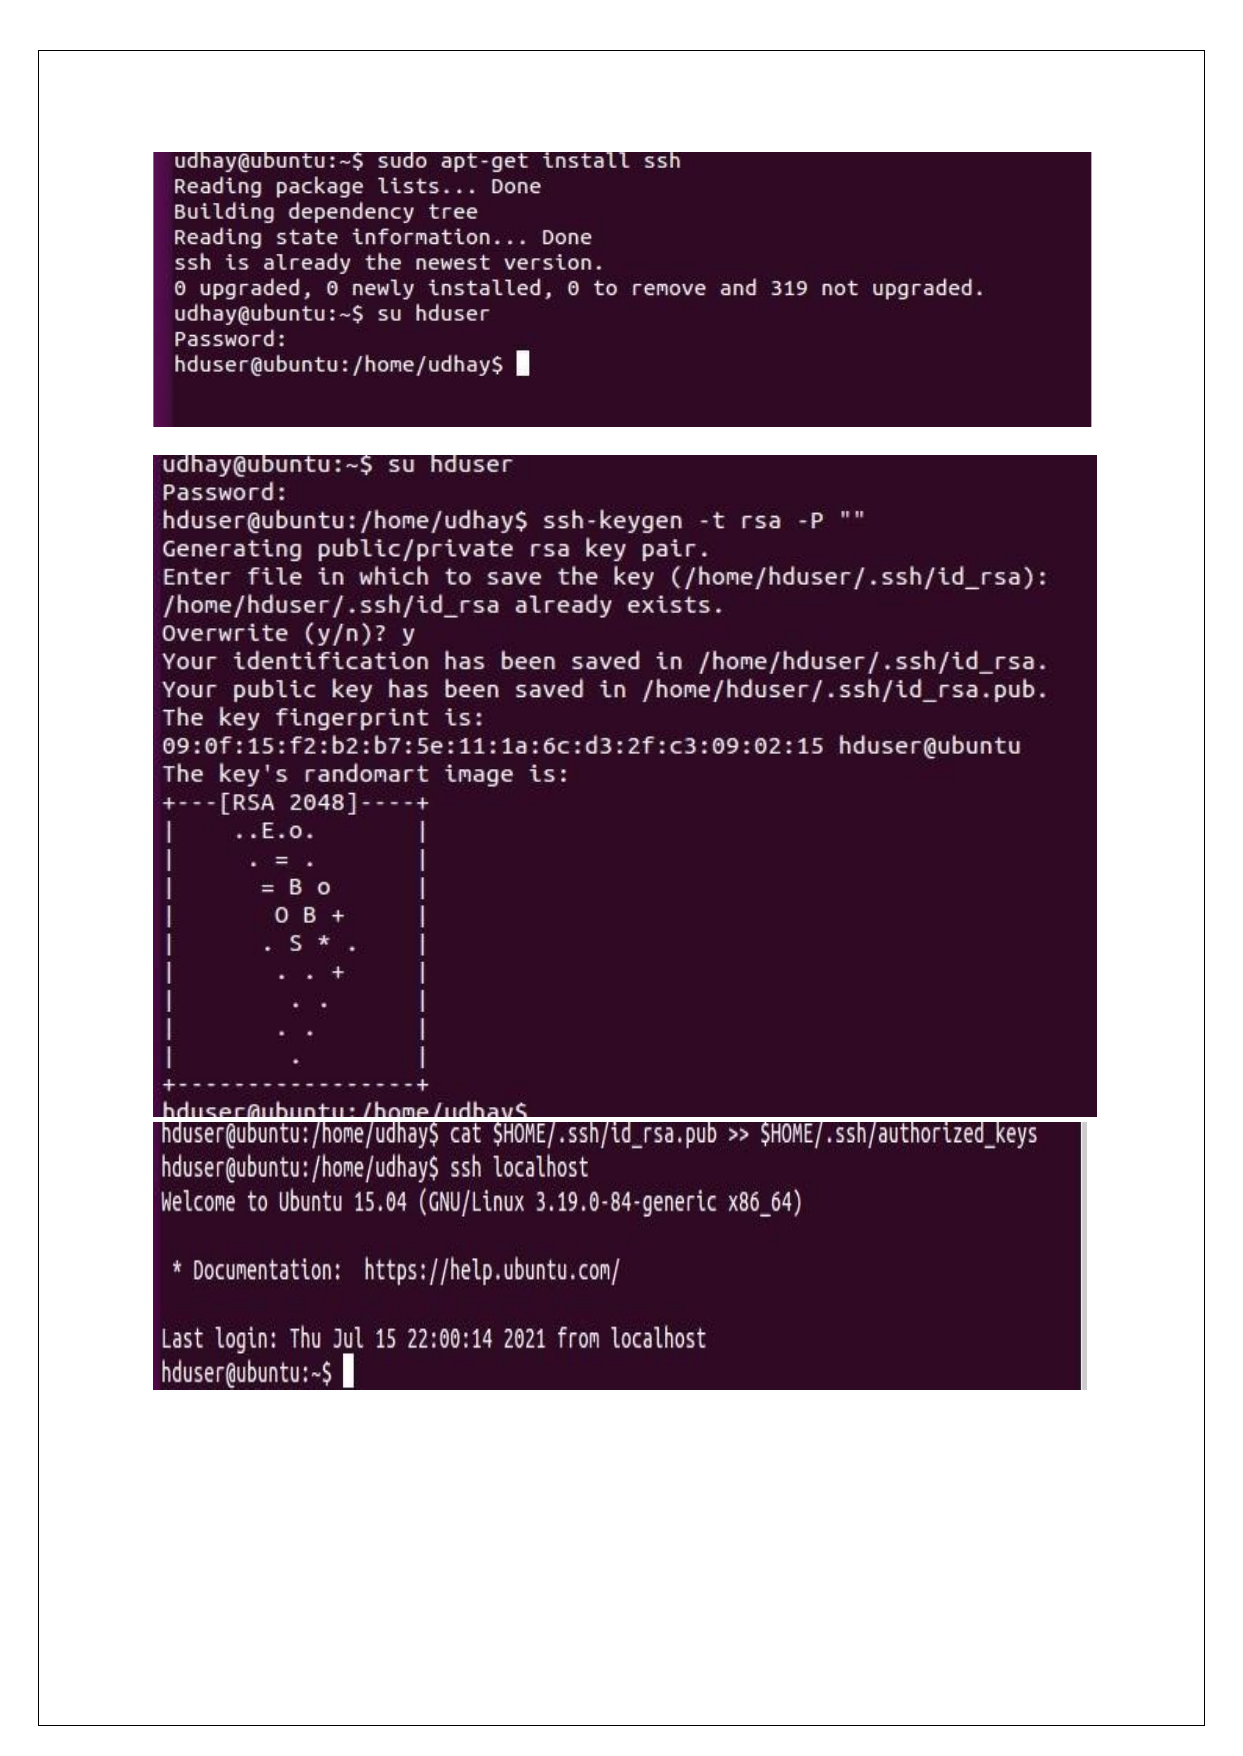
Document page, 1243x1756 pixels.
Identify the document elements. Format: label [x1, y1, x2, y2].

picture [153, 152, 1092, 427]
picture [153, 1122, 1087, 1390]
picture [153, 455, 1097, 1117]
